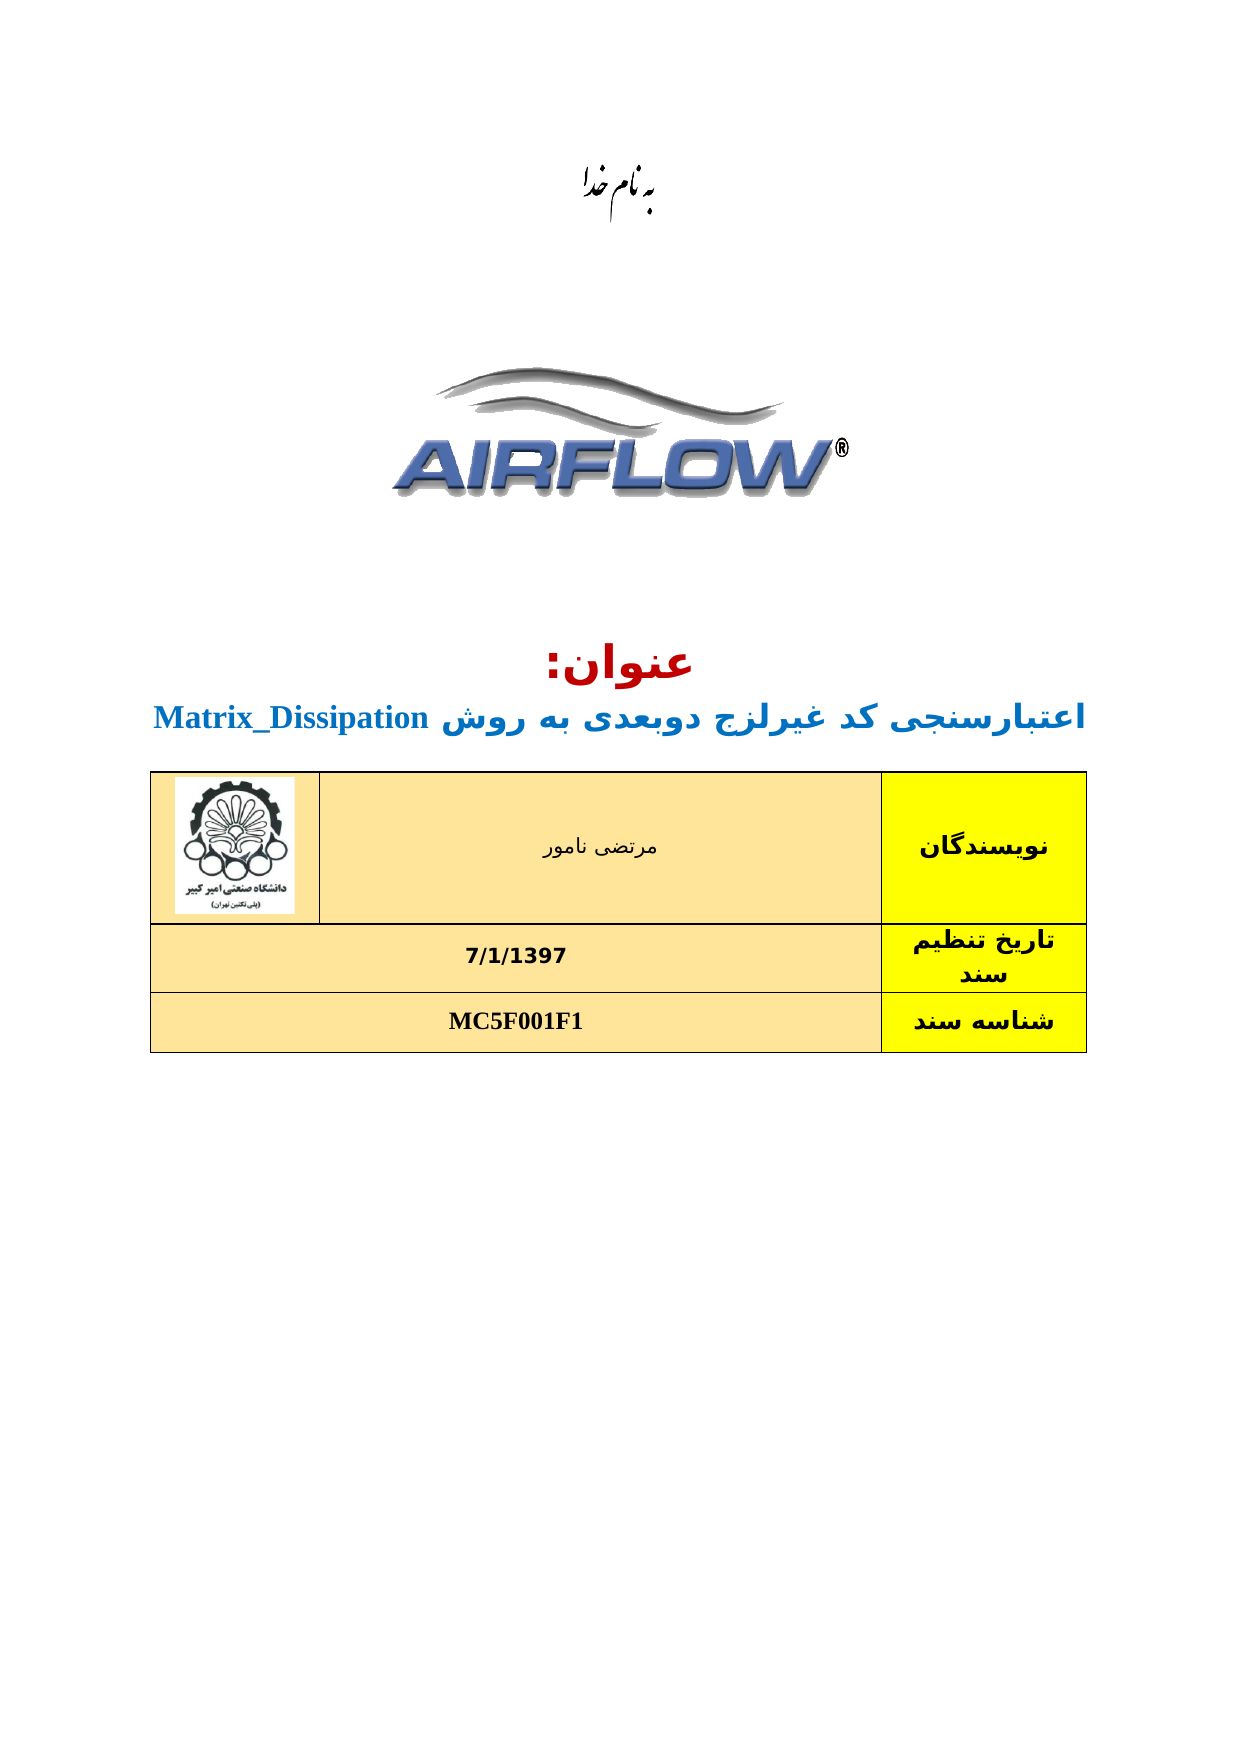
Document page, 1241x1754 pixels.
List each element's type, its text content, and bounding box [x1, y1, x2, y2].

table_cell شناسه سند [882, 993, 1086, 1052]
picture [573, 150, 667, 226]
table_cell MC5F001F1 [151, 993, 881, 1052]
table_header مرتضی نامور [320, 773, 881, 923]
table_cell تاریخ تنظیم سند [882, 925, 1086, 992]
table_header نویسندگان [882, 773, 1086, 923]
picture [387, 356, 853, 506]
table_header [151, 773, 319, 923]
picture [175, 777, 295, 914]
text عنوان: [150, 636, 1090, 689]
table_cell 7/1/1397 [151, 925, 881, 992]
text اعتبارسنجی کد غیرلزج دوبعدی به روش Matrix_Dissipation [150, 697, 1090, 736]
